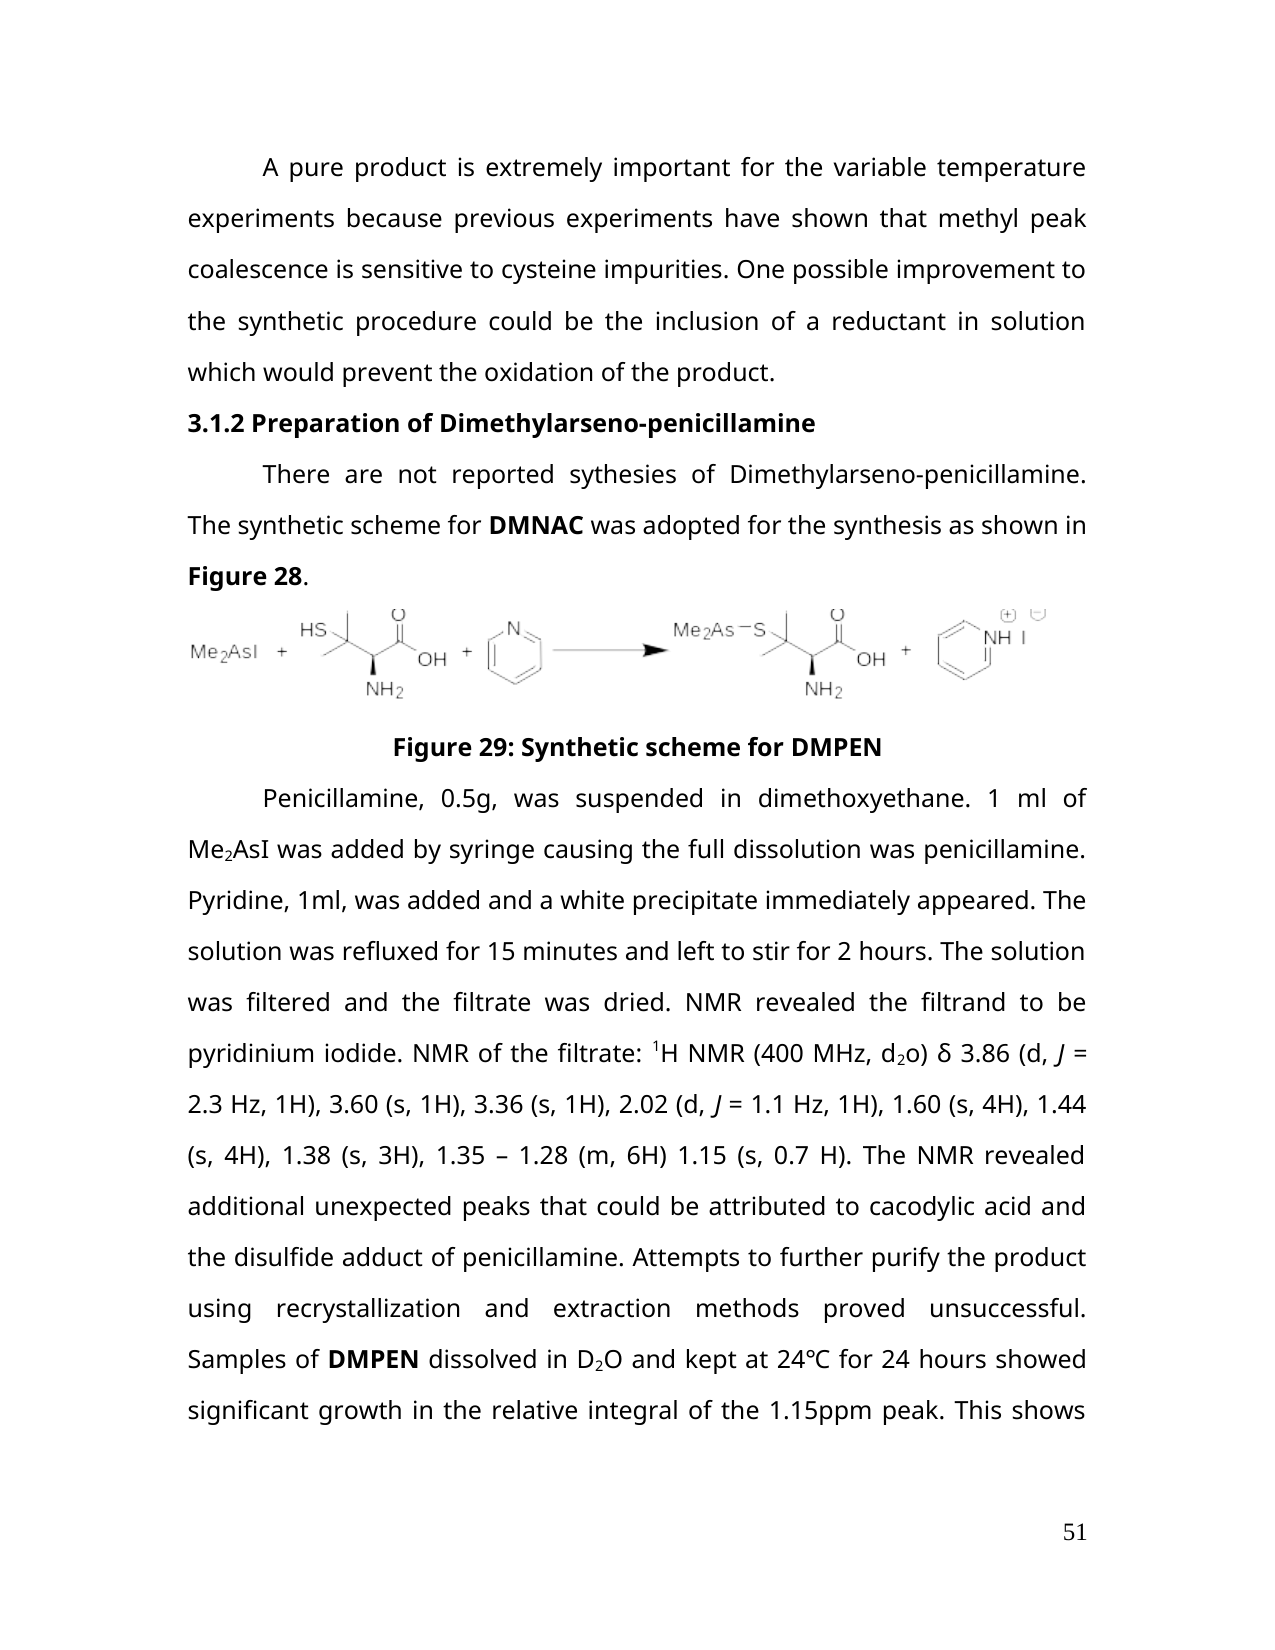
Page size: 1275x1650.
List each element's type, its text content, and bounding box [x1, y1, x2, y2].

text A pure product is extremely important for the variable temperature experiments because previous experiments have shown that methyl peak coalescence is sensitive to cysteine impurities. One possible improvement to the synthetic procedure could be the inclusion of a reductant in solution which would prevent the oxidation of the product. [187, 150, 1087, 388]
subtitle 3.1.2 Preparation of Dimethylarseno-penicillamine [187, 405, 1087, 439]
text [187, 781, 1087, 1427]
